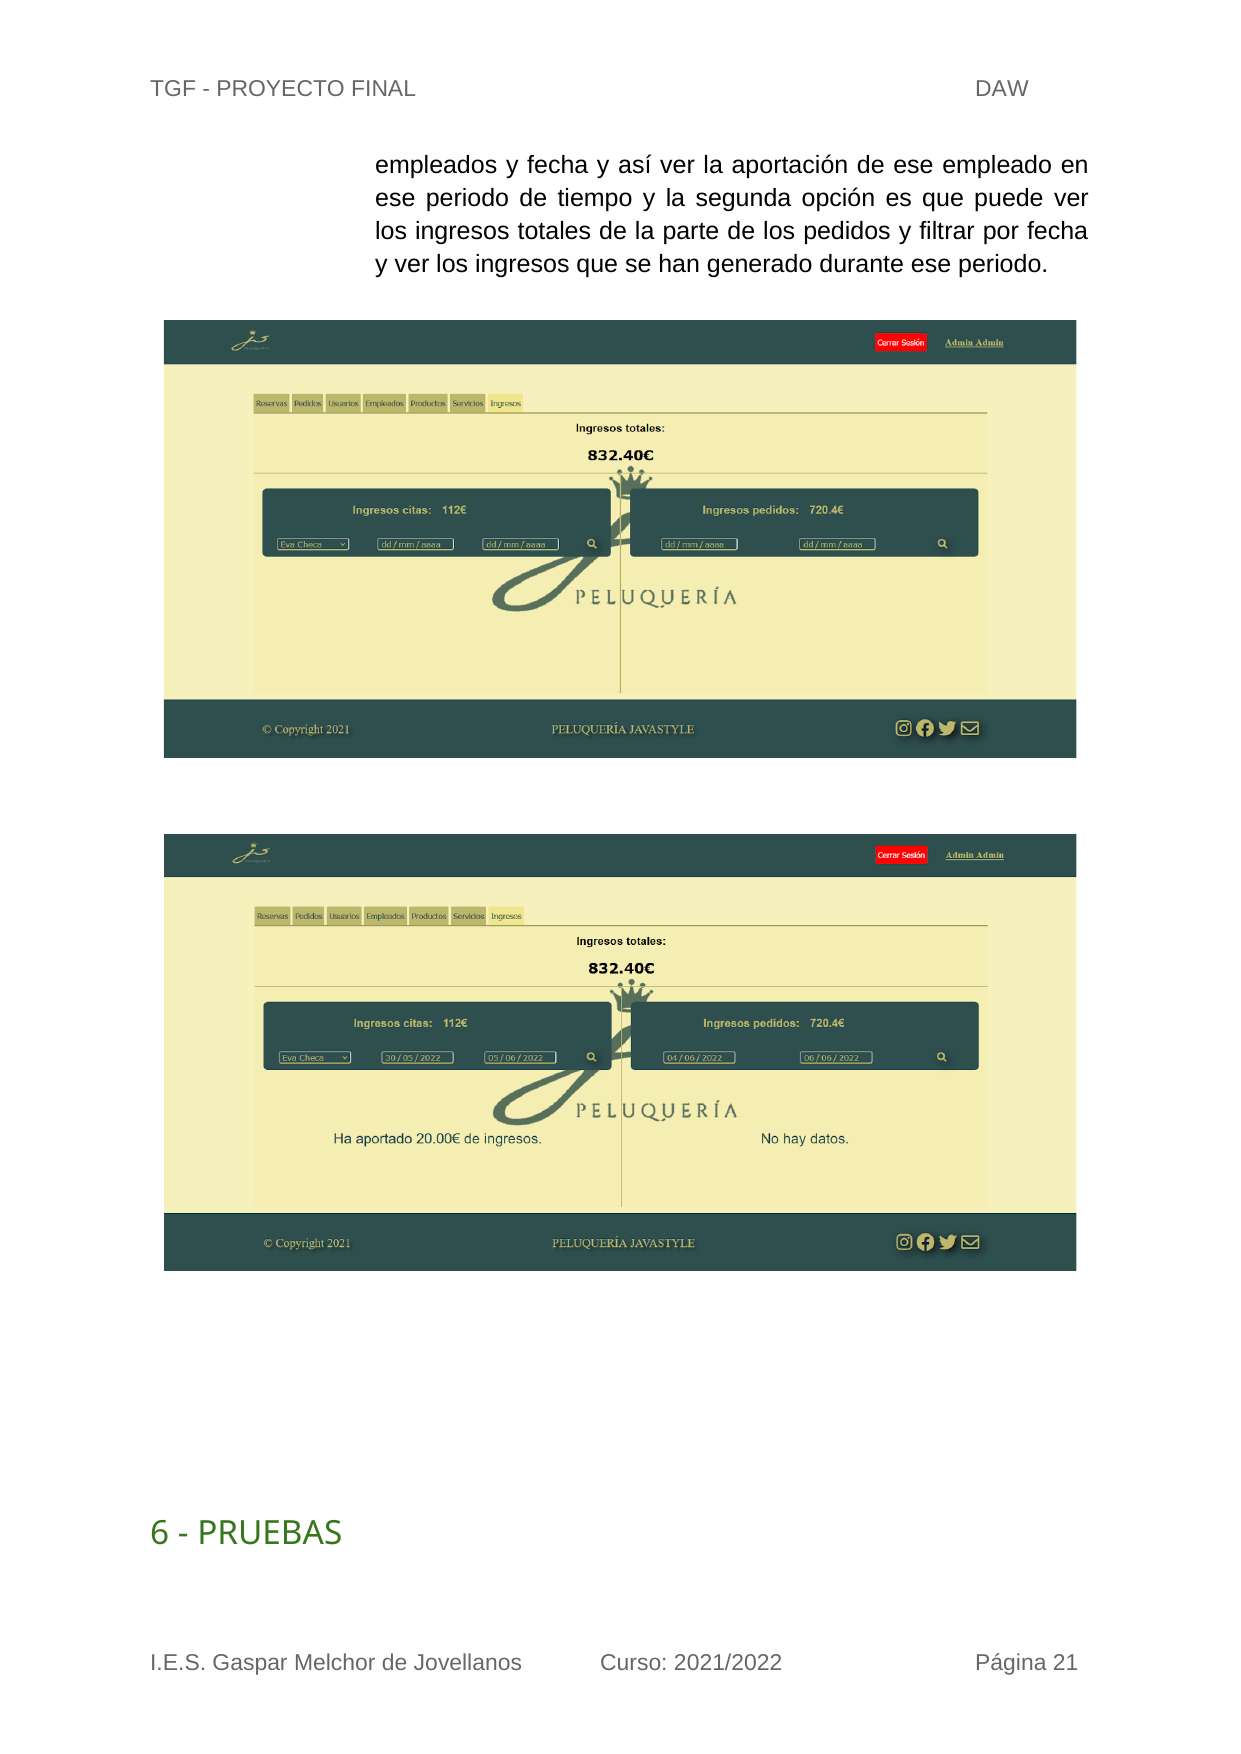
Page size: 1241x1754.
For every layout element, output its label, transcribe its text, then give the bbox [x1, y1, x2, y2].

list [337, 150, 1090, 278]
picture [163, 320, 1077, 758]
text 6 - PRUEBAS [150, 1509, 1090, 1554]
picture [164, 834, 1077, 1271]
